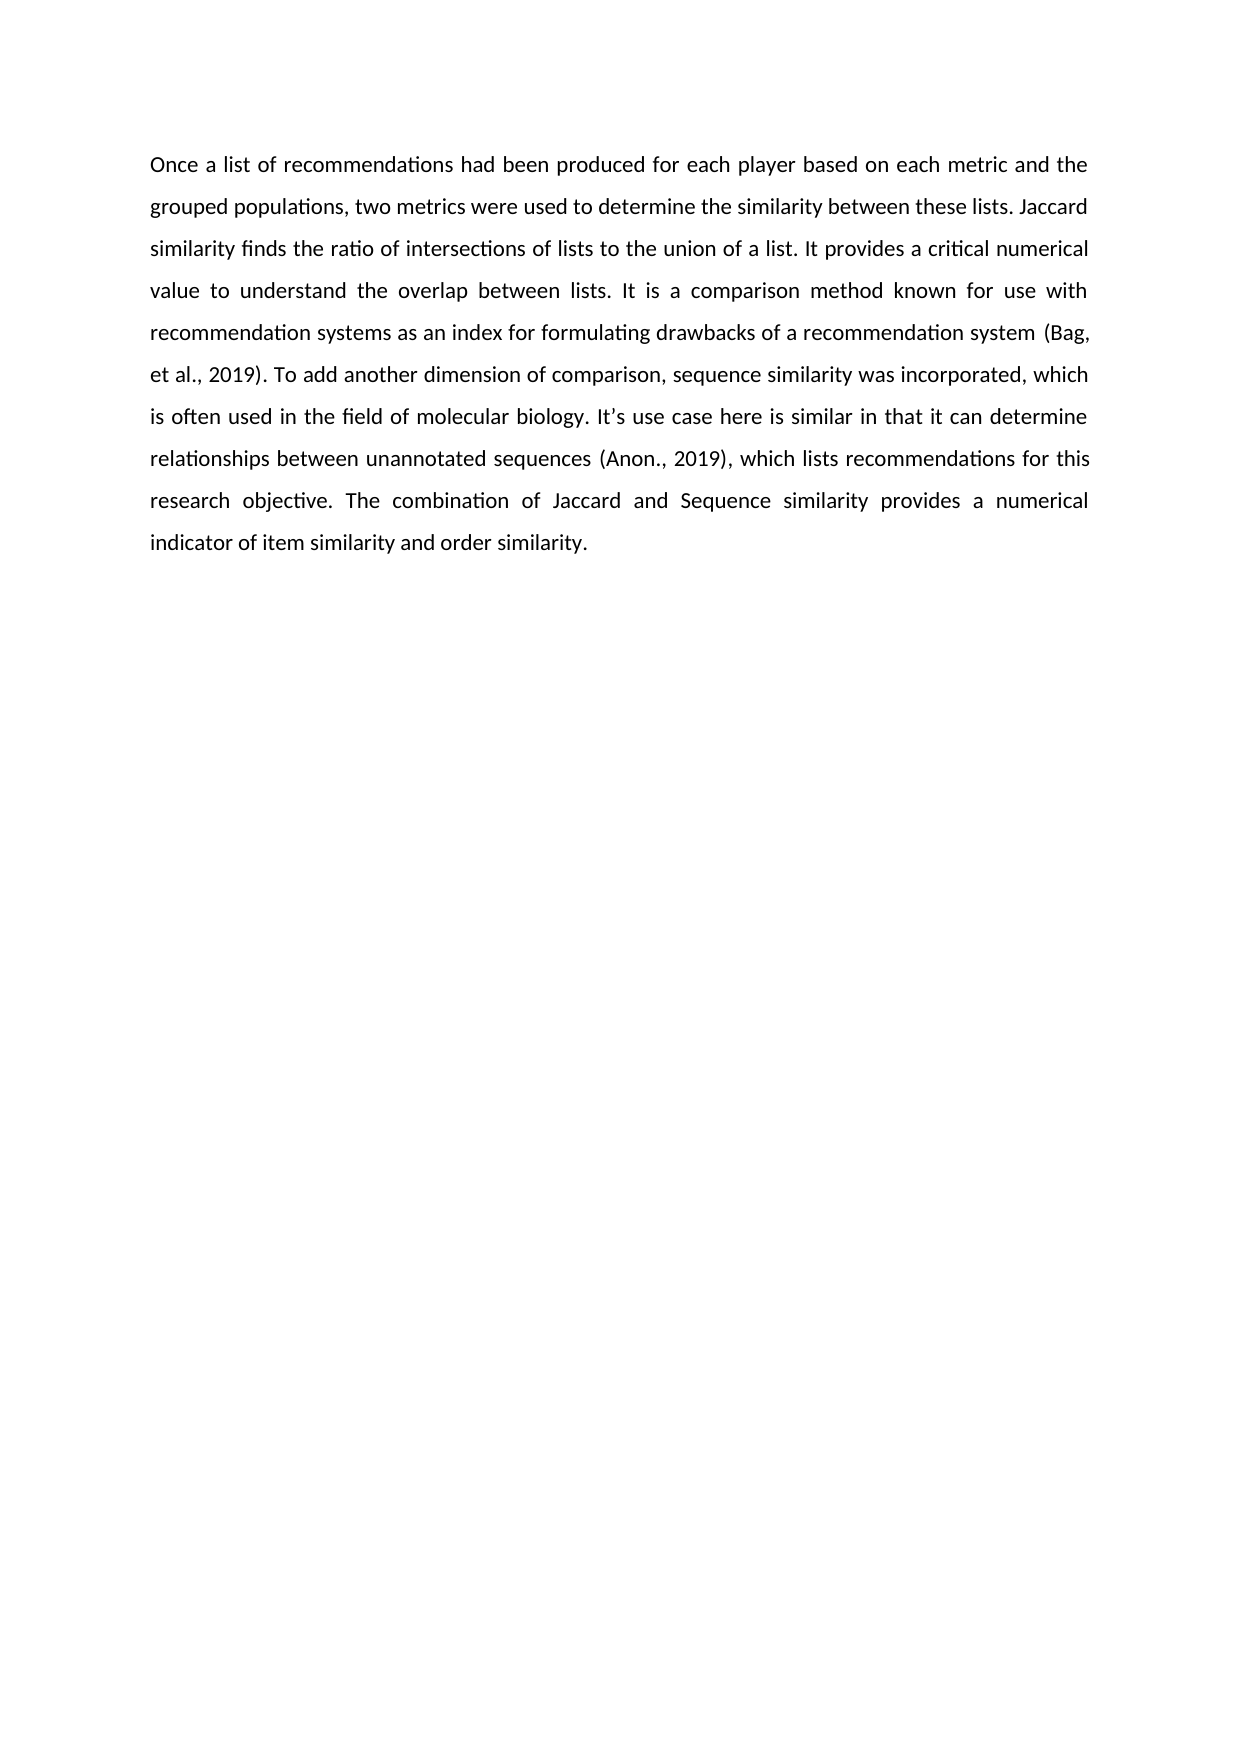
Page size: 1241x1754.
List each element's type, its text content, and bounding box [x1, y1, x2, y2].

text Once a list of recommendations had been produced for each player based on each metric and the grouped populations, two metrics were used to determine the similarity between these lists. Jaccard similarity finds the ratio of intersections of lists to the union of a list. It provides a critical numerical value to understand the overlap between lists. It is a comparison method known for use with recommendation systems as an index for formulating drawbacks of a recommendation system. To add another dimension of comparison, sequence similarity was incorporated, which is often used in the field of molecular biology. It’s use case here is similar in that it can determine relationships between unannotated sequences, which lists recommendations for this research objective. The combination of Jaccard and Sequence similarity provides a numerical indicator of item similarity and order similarity. [150, 150, 1090, 556]
